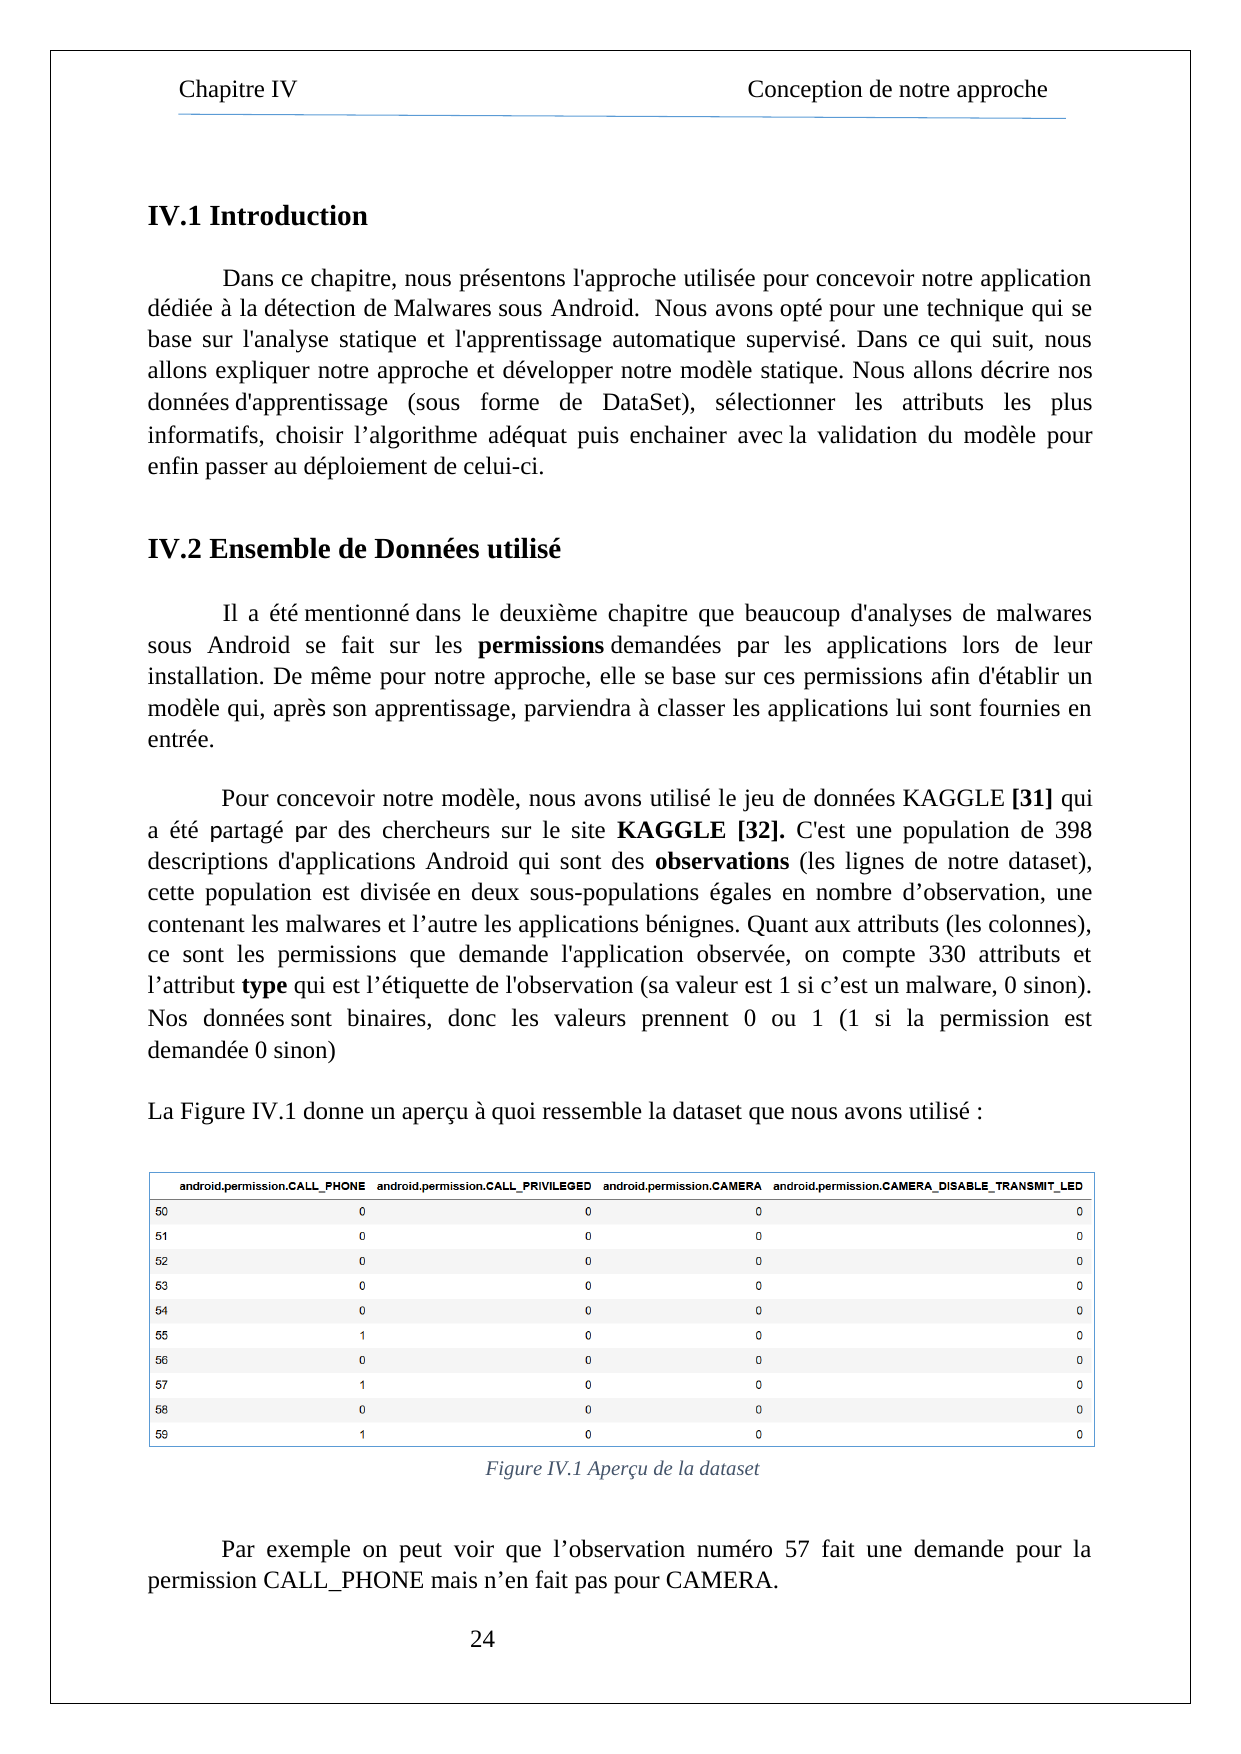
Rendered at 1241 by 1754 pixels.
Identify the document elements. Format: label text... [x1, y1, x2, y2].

text Ensemble de Données utilisé [147, 531, 1093, 565]
text Introduction [147, 198, 1093, 231]
picture [150, 1173, 1094, 1446]
text Il a été mentionné dans le deuxième chapitre que beaucoup d'analyses de malwares sous Android se fait sur les permissions demandées par les applications lors de leur installation. De même pour notre approche, elle se base sur ces permissions afin d'établir un modèle qui, après son apprentissage, parviendra à classer les applications lui sont fournies en entrée. [147, 597, 1093, 753]
text Dans ce chapitre, nous présentons l'approche utilisée pour concevoir notre application dédiée à la détection de Malwares sous Android. Nous avons opté pour une technique qui se base sur l'analyse statique et l'apprentissage automatique supervisé. Dans ce qui suit, nous allons expliquer notre approche et développer notre modèle statique. Nous allons décrire nos données d'apprentissage (sous forme de DataSet), sélectionner les attributs les plus informatifs, choisir l’algorithme adéquat puis enchainer avec la validation du modèle pour enfin passer au déploiement de celui-ci. [147, 263, 1093, 480]
text Pour concevoir notre modèle, nous avons utilisé le jeu de données KAGGLE [31] qui a été partagé par des chercheurs sur le site KAGGLE [32]. C'est une population de 398 descriptions d'applications Android qui sont des observations (les lignes de notre dataset), cette population est divisée en deux sous-populations égales en nombre d’observation, une contenant les malwares et l’autre les applications bénignes. Quant aux attributs (les colonnes), ce sont les permissions que demande l'application observée, on compte 330 attributs et l’attribut type qui est l’étiquette de l'observation (sa valeur est 1 si c’est un malware, 0 sinon). Nos données sont binaires, donc les valeurs prennent 0 ou 1 (1 si la permission est demandée 0 sinon) [147, 783, 1093, 1064]
text La Figure IV.1 donne un aperçu à quoi ressemble la dataset que nous avons utilisé : [147, 1096, 1093, 1126]
